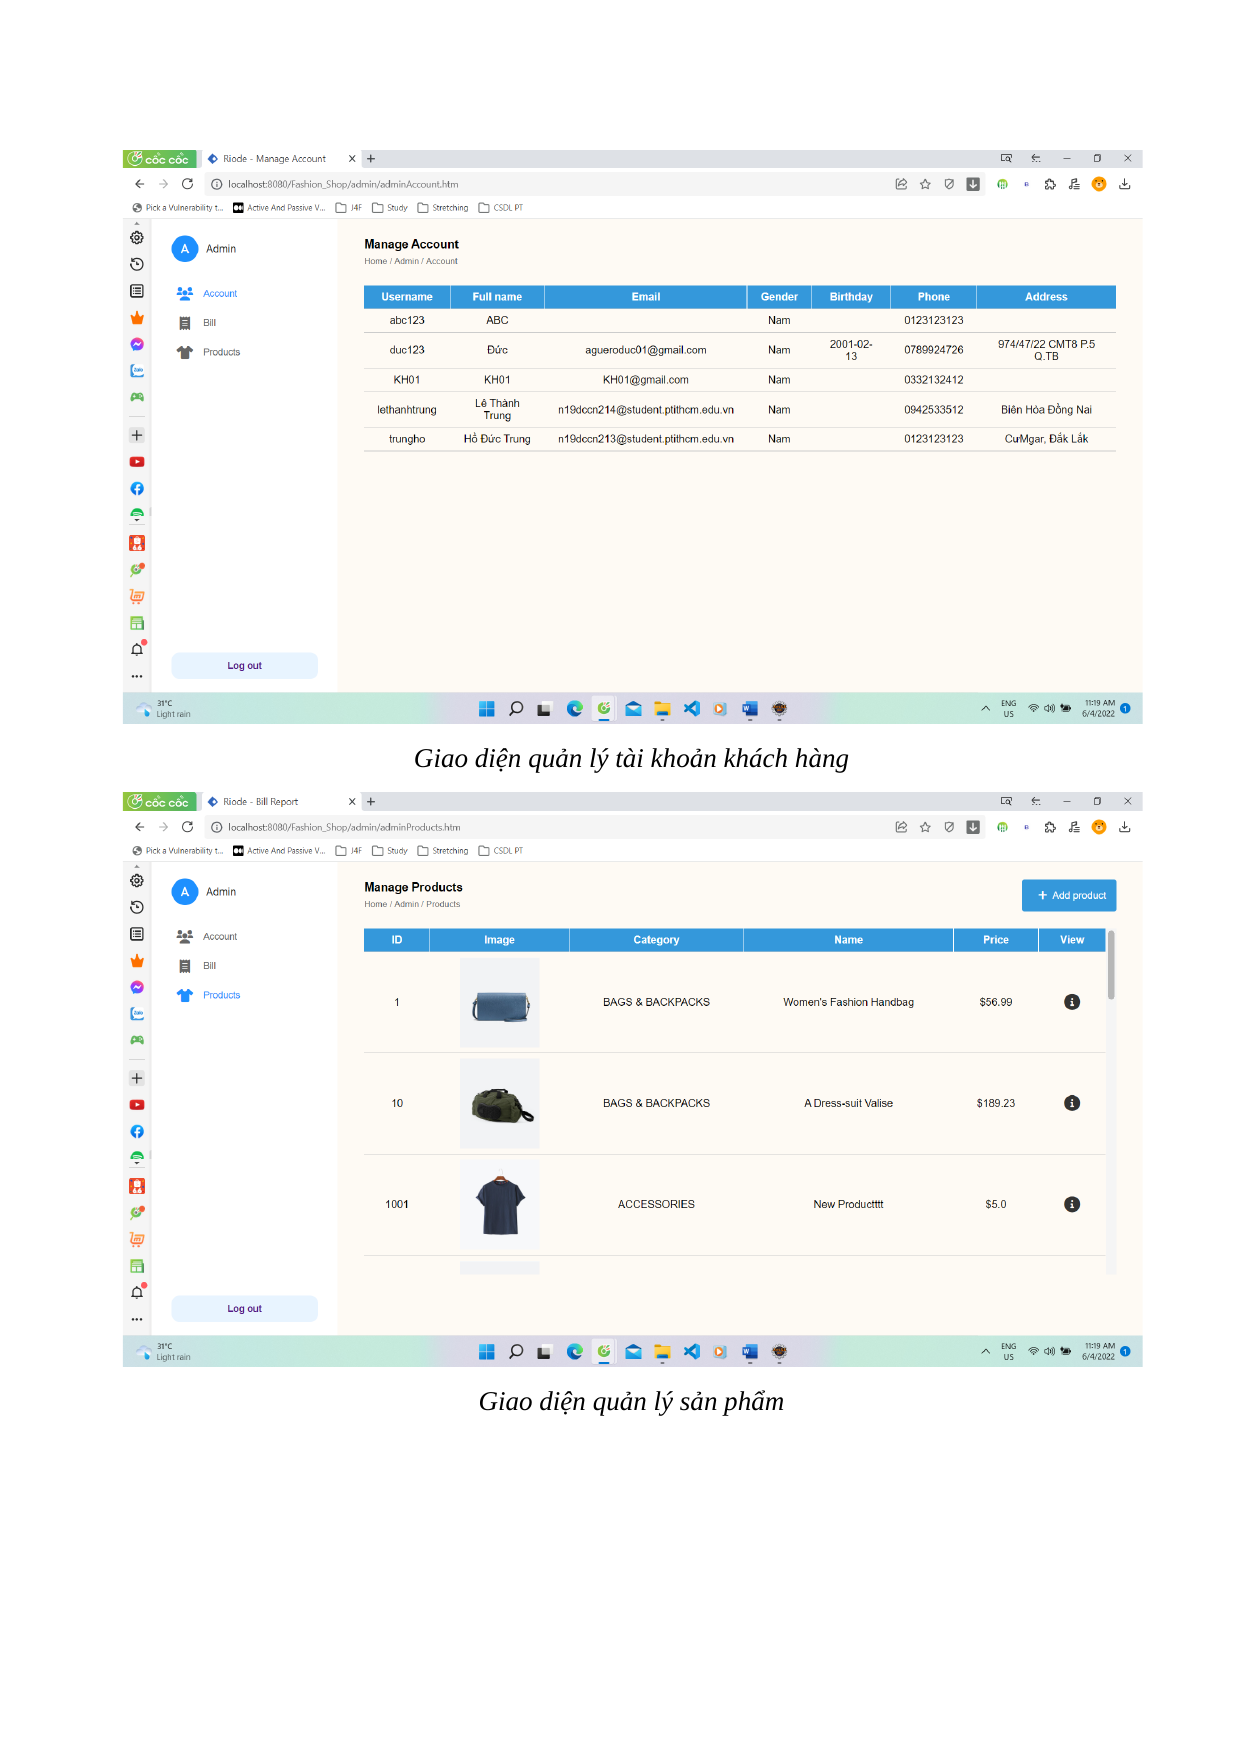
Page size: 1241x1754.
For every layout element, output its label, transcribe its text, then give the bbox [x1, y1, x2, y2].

text Giao diện quản lý tài khoản khách hàng [123, 742, 1142, 774]
picture [122, 792, 1143, 1367]
picture [122, 150, 1143, 724]
text Giao diện quản lý sản phẩm [123, 1385, 1142, 1416]
